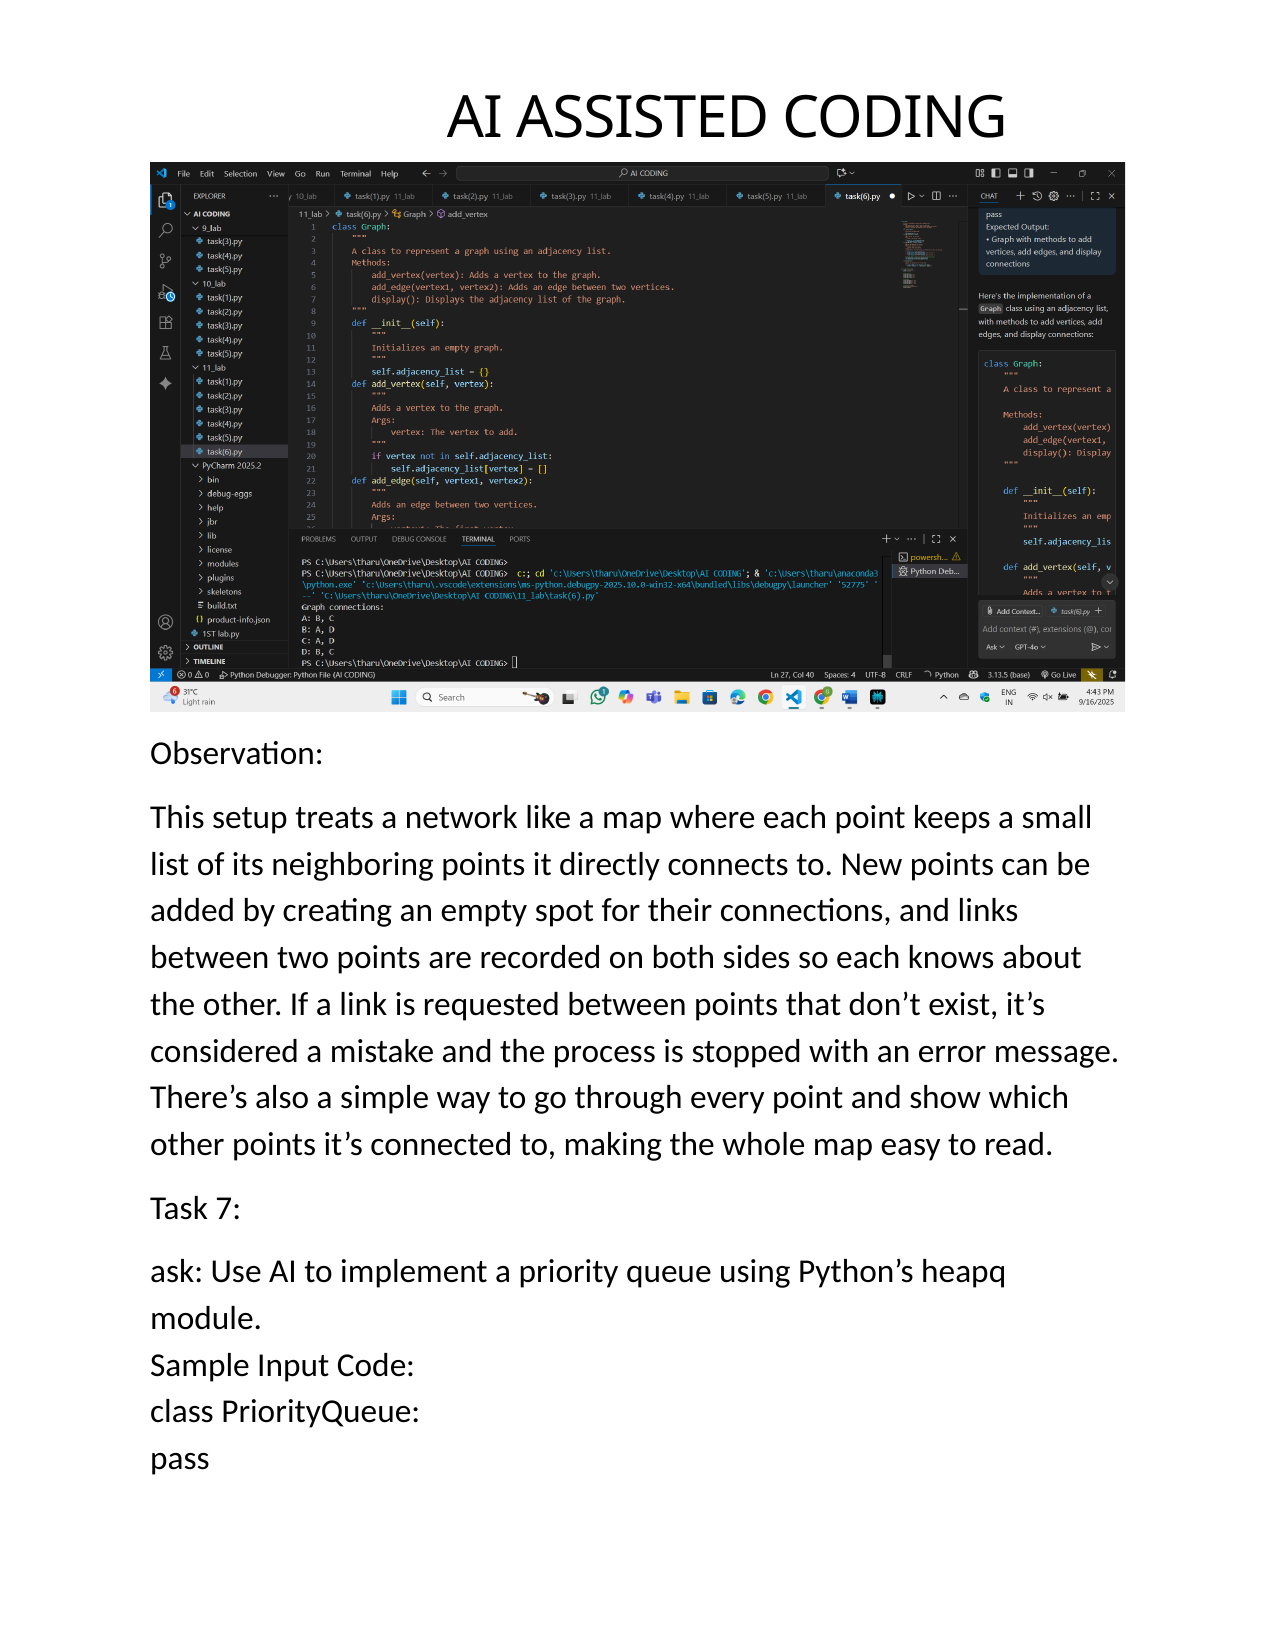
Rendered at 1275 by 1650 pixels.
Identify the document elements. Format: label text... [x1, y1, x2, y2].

picture [150, 162, 1125, 712]
text Observation: [150, 732, 1125, 773]
text Task 7: [150, 1187, 1125, 1227]
text This setup treats a network like a map where each point keeps a small list of its neighboring points it directly connects to. New points can be added by creating an empty spot for their connections, and links between two points are recorded on both sides so each knows about the other. If a link is requested between points that don’t exist, it’s considered a mistake and the process is stopped with an error message. There’s also a simple way to go through every point and show which other points it’s connected to, making the whole map easy to read. [150, 796, 1125, 1164]
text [150, 1250, 1125, 1478]
